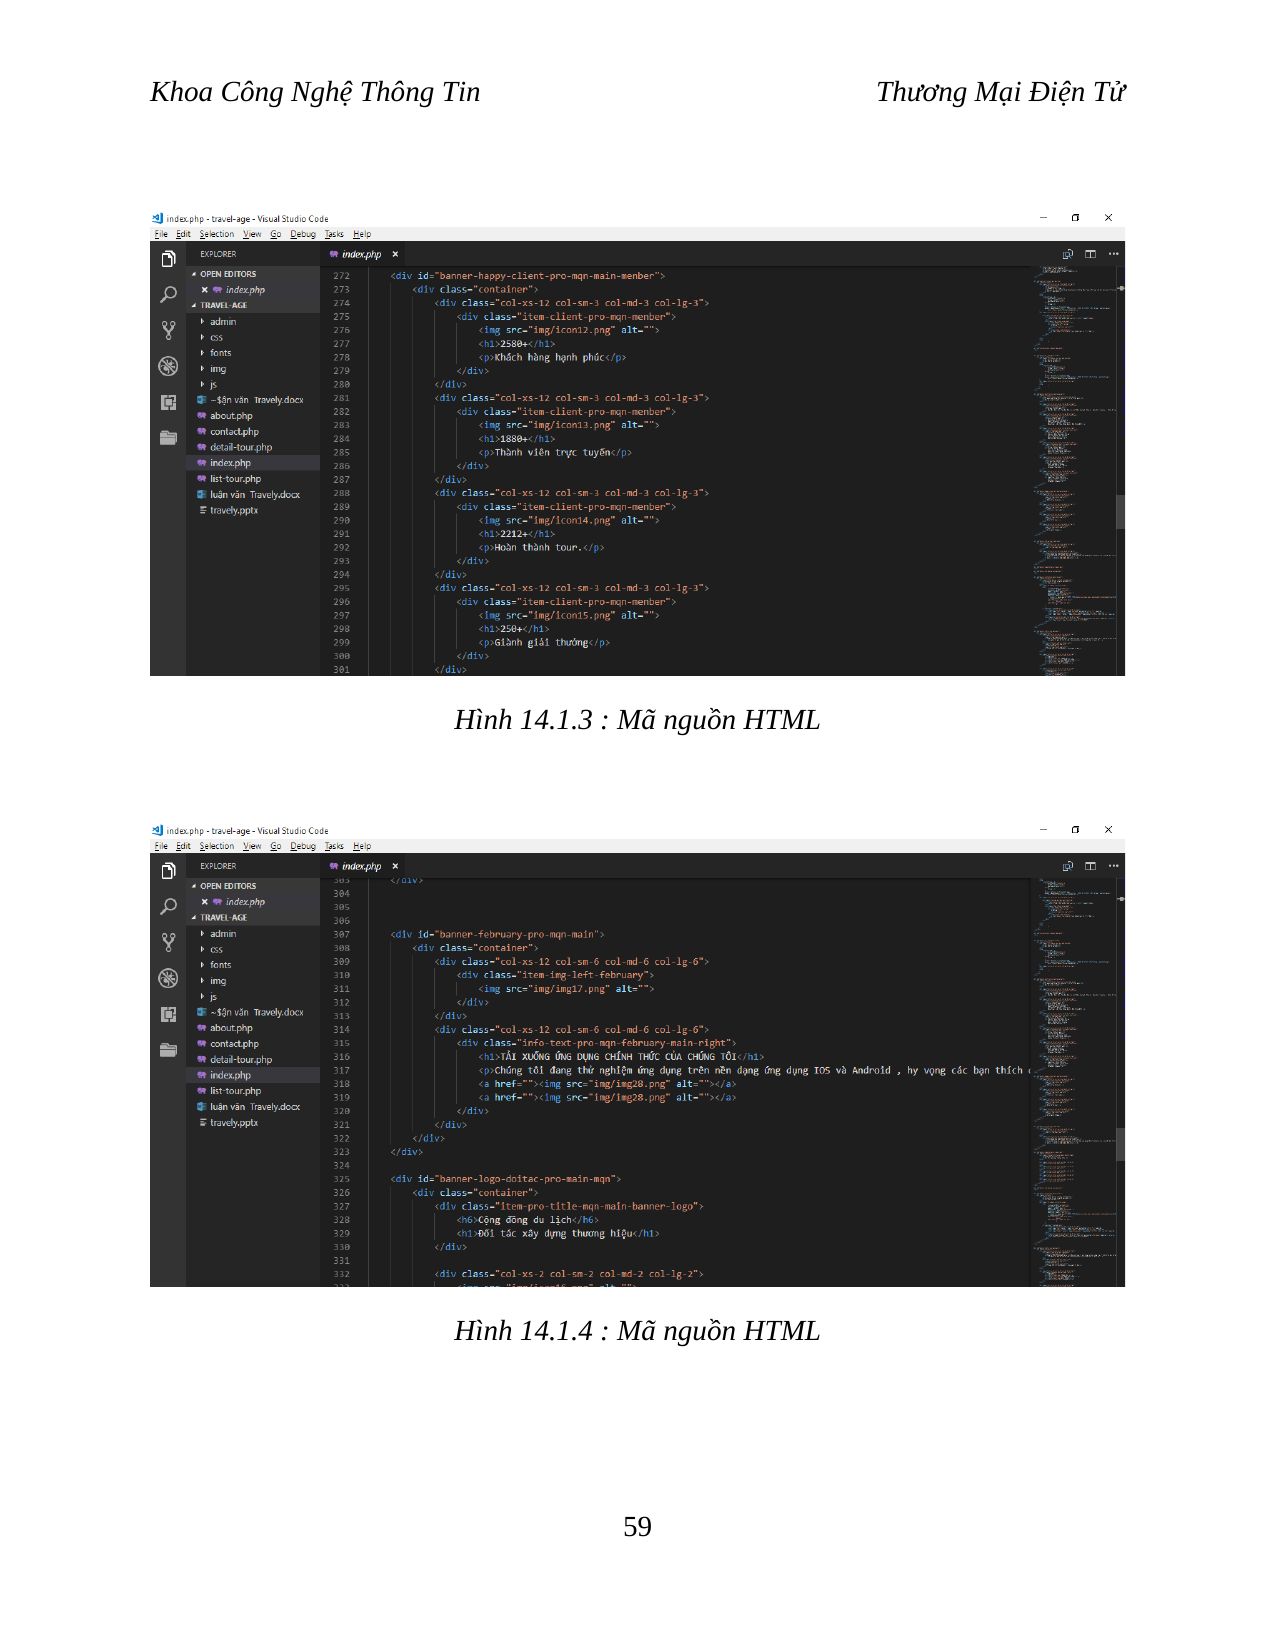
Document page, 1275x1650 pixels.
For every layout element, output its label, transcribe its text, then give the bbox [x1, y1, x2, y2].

picture [150, 822, 1125, 1287]
text Hình 14.1.3 : Mã nguồn HTML [150, 702, 1125, 736]
text Hình 14.1.4 : Mã nguồn HTML [150, 1313, 1125, 1347]
picture [150, 210, 1125, 676]
